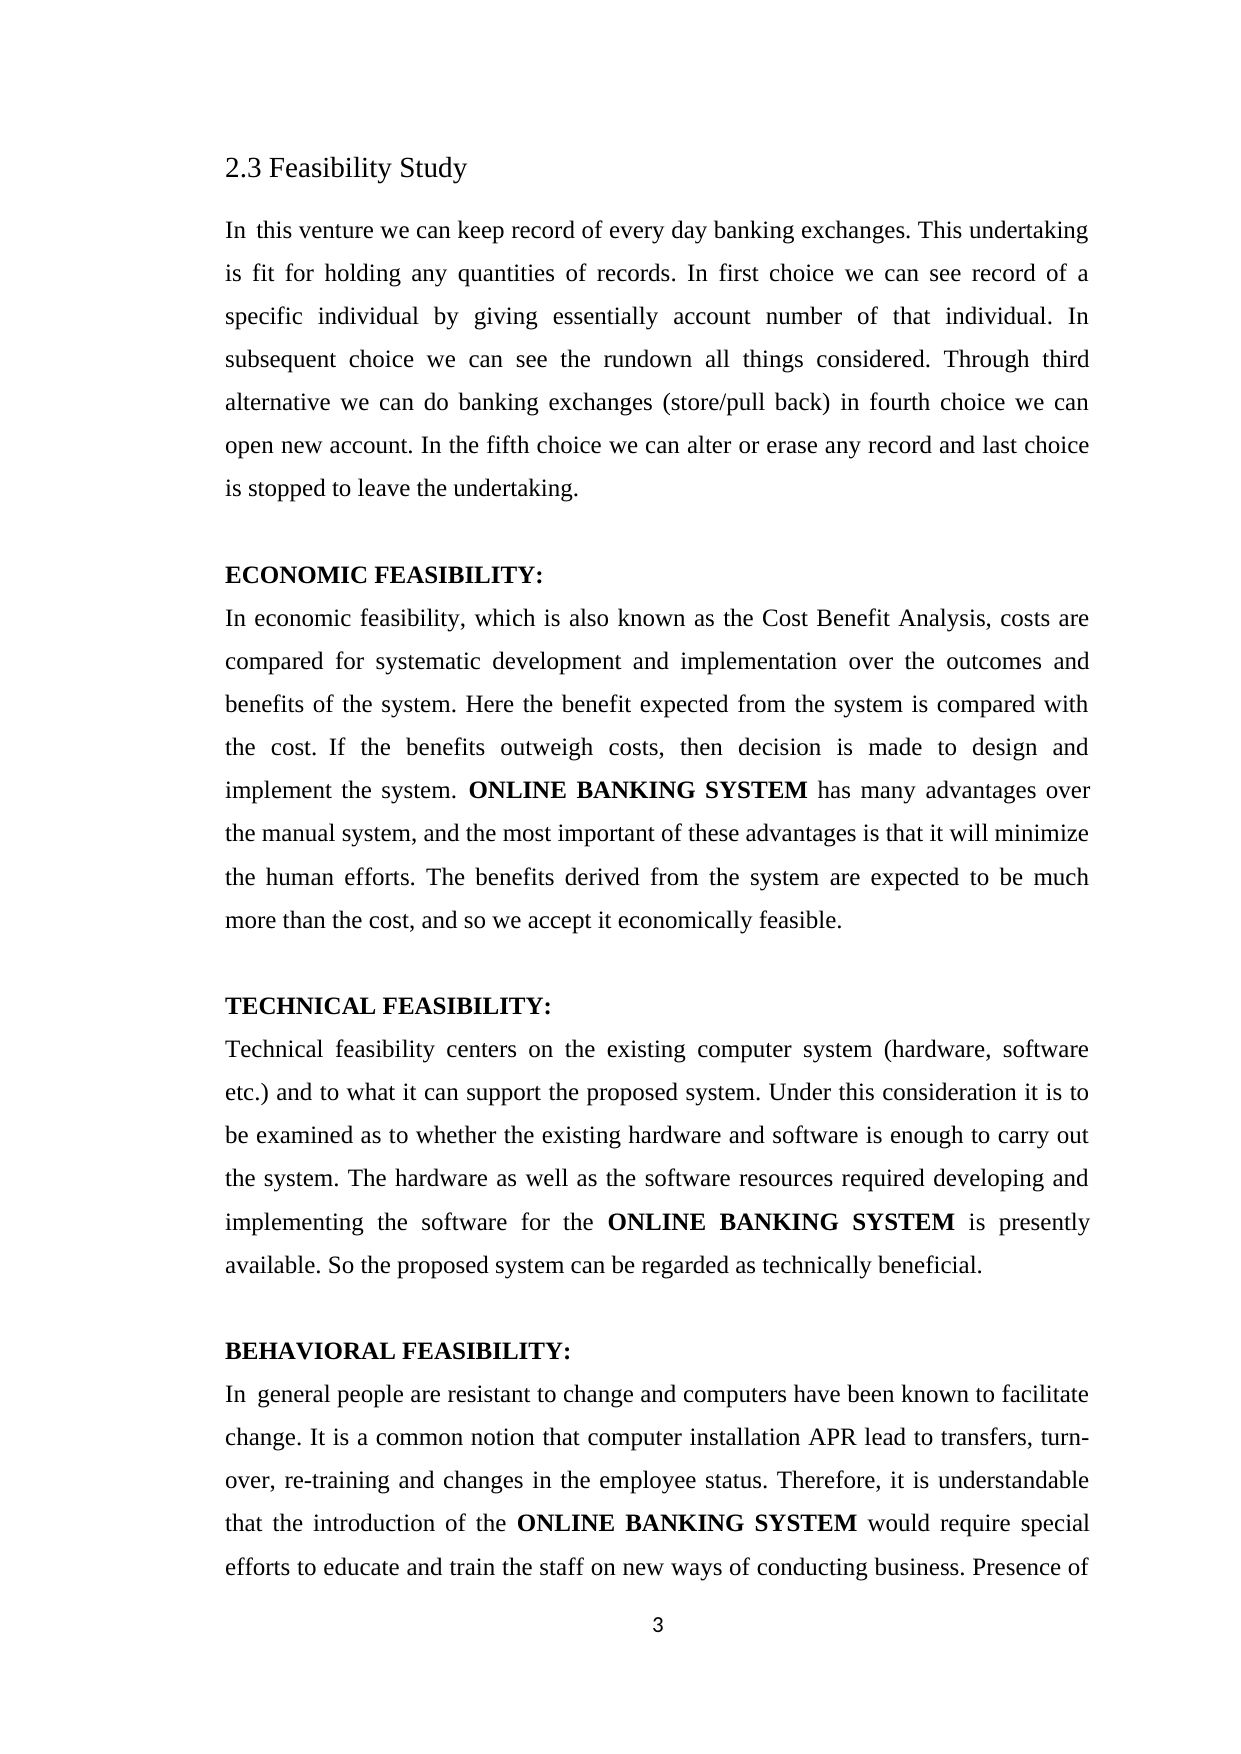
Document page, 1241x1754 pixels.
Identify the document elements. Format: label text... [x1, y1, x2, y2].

text Technical feasibility centers on the existing computer system (hardware, software etc.) and to what it can support the proposed system. Under this consideration it is to be examined as to whether the existing hardware and software is enough to carry out the system. The hardware as well as the software resources required developing and implementing the software for the ONLINE BANKING SYSTEM is presently available. So the proposed system can be regarded as technically beneficial. [225, 1034, 1090, 1278]
subtitle 2.3 Feasibility Study [225, 150, 1090, 183]
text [225, 1379, 1090, 1580]
text ECONOMIC FEASIBILITY: [225, 560, 1090, 588]
text BEHAVIORAL FEASIBILITY: [225, 1336, 1090, 1365]
text TECHNICAL FEASIBILITY: [225, 991, 1090, 1020]
text In economic feasibility, which is also known as the Cost Benefit Analysis, costs are compared for systematic development and implementation over the outcomes and benefits of the system. Here the benefit expected from the system is compared with the cost.“If the benefits outweigh costs, then decision is made to design and implement the system.”ONLINE BANKING SYSTEM has many advantages over the manual system, and the most important of these advantages is that it will minimize the human efforts. The benefits derived from the system are expected to be much more than the cost, and so we accept it economically feasible. [225, 603, 1090, 933]
text In"this venture we can keep record of every day banking exchanges. This undertaking is fit for holding any quantities of records. In first choice we can see record of a specific individual by giving essentially account number of that individual. In subsequent choice we can see the rundown all things considered. Through third alternative we can do banking exchanges (store/pull back) in fourth choice we can open new account. In the fifth choice we can alter or erase any record and last choice is stopped to leave the undertaking.” [225, 215, 1090, 502]
